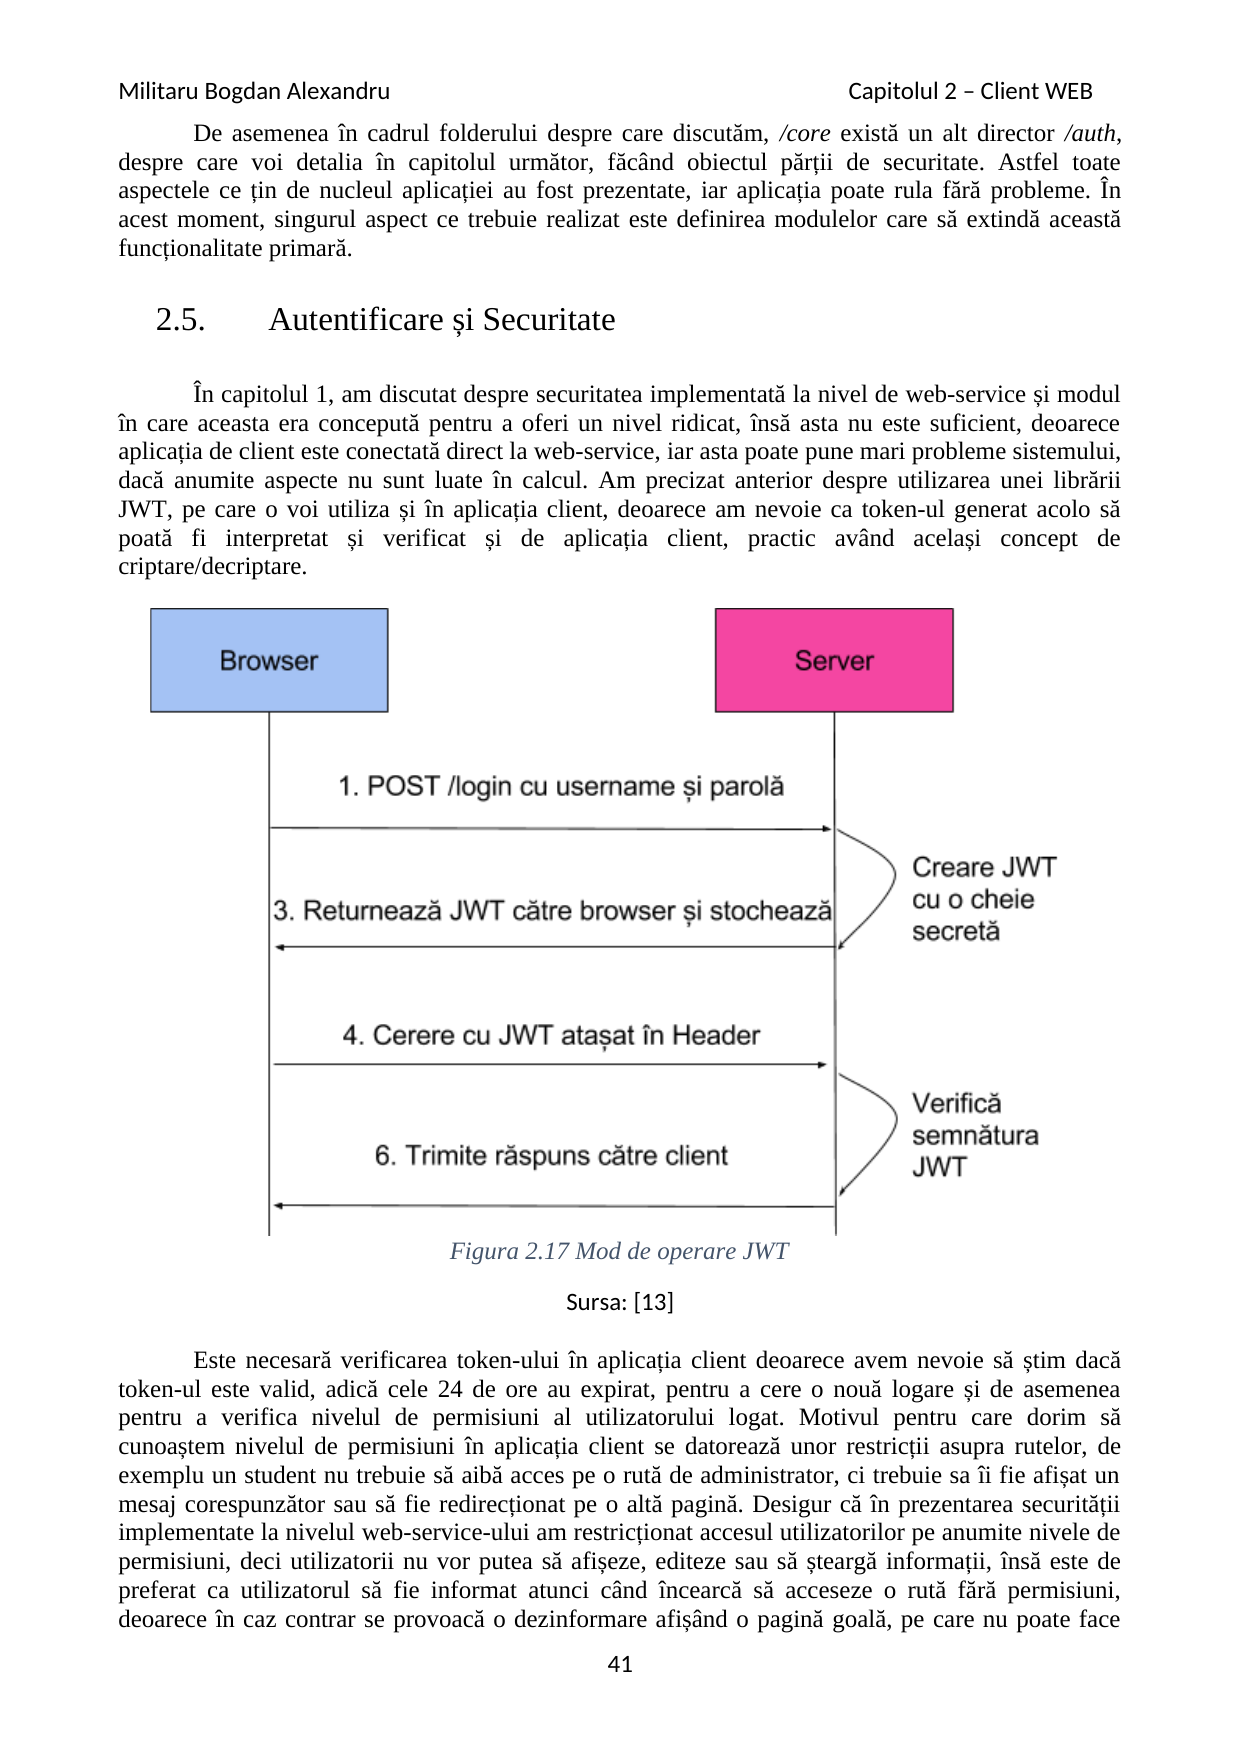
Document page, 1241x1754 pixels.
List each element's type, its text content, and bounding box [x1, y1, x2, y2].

text În capitolul 1, am discutat despre securitatea implementată la nivel de web-service și modul în care aceasta era concepută pentru a oferi un nivel ridicat, însă asta nu este suficient, deoarece aplicația de client este conectată direct la web-service, iar asta poate pune mari probleme sistemului, dacă anumite aspecte nu sunt luate în calcul. Am precizat anterior despre utilizarea unei librării JWT, pe care o voi utiliza și în aplicația client, deoarece am nevoie ca token-ul generat acolo să poată fi interpretat și verificat și de aplicația client, practic având același concept de criptare/decriptare. [118, 379, 1122, 580]
text De asemenea în cadrul folderului despre care discutăm, /core există un alt director /auth, despre care voi detalia în capitolul următor, făcând obiectul părții de securitate. Astfel toate aspectele ce țin de nucleul aplicației au fost prezentate, iar aplicația poate rula fără probleme. În acest moment, singurul aspect ce trebuie realizat este definirea modulelor care să extindă această funcționalitate primară. [118, 118, 1122, 262]
subtitle Autentificare și Securitate [156, 299, 1122, 338]
picture [150, 608, 1090, 1236]
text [118, 1345, 1122, 1632]
text Sursa: [13] [118, 1286, 1122, 1316]
